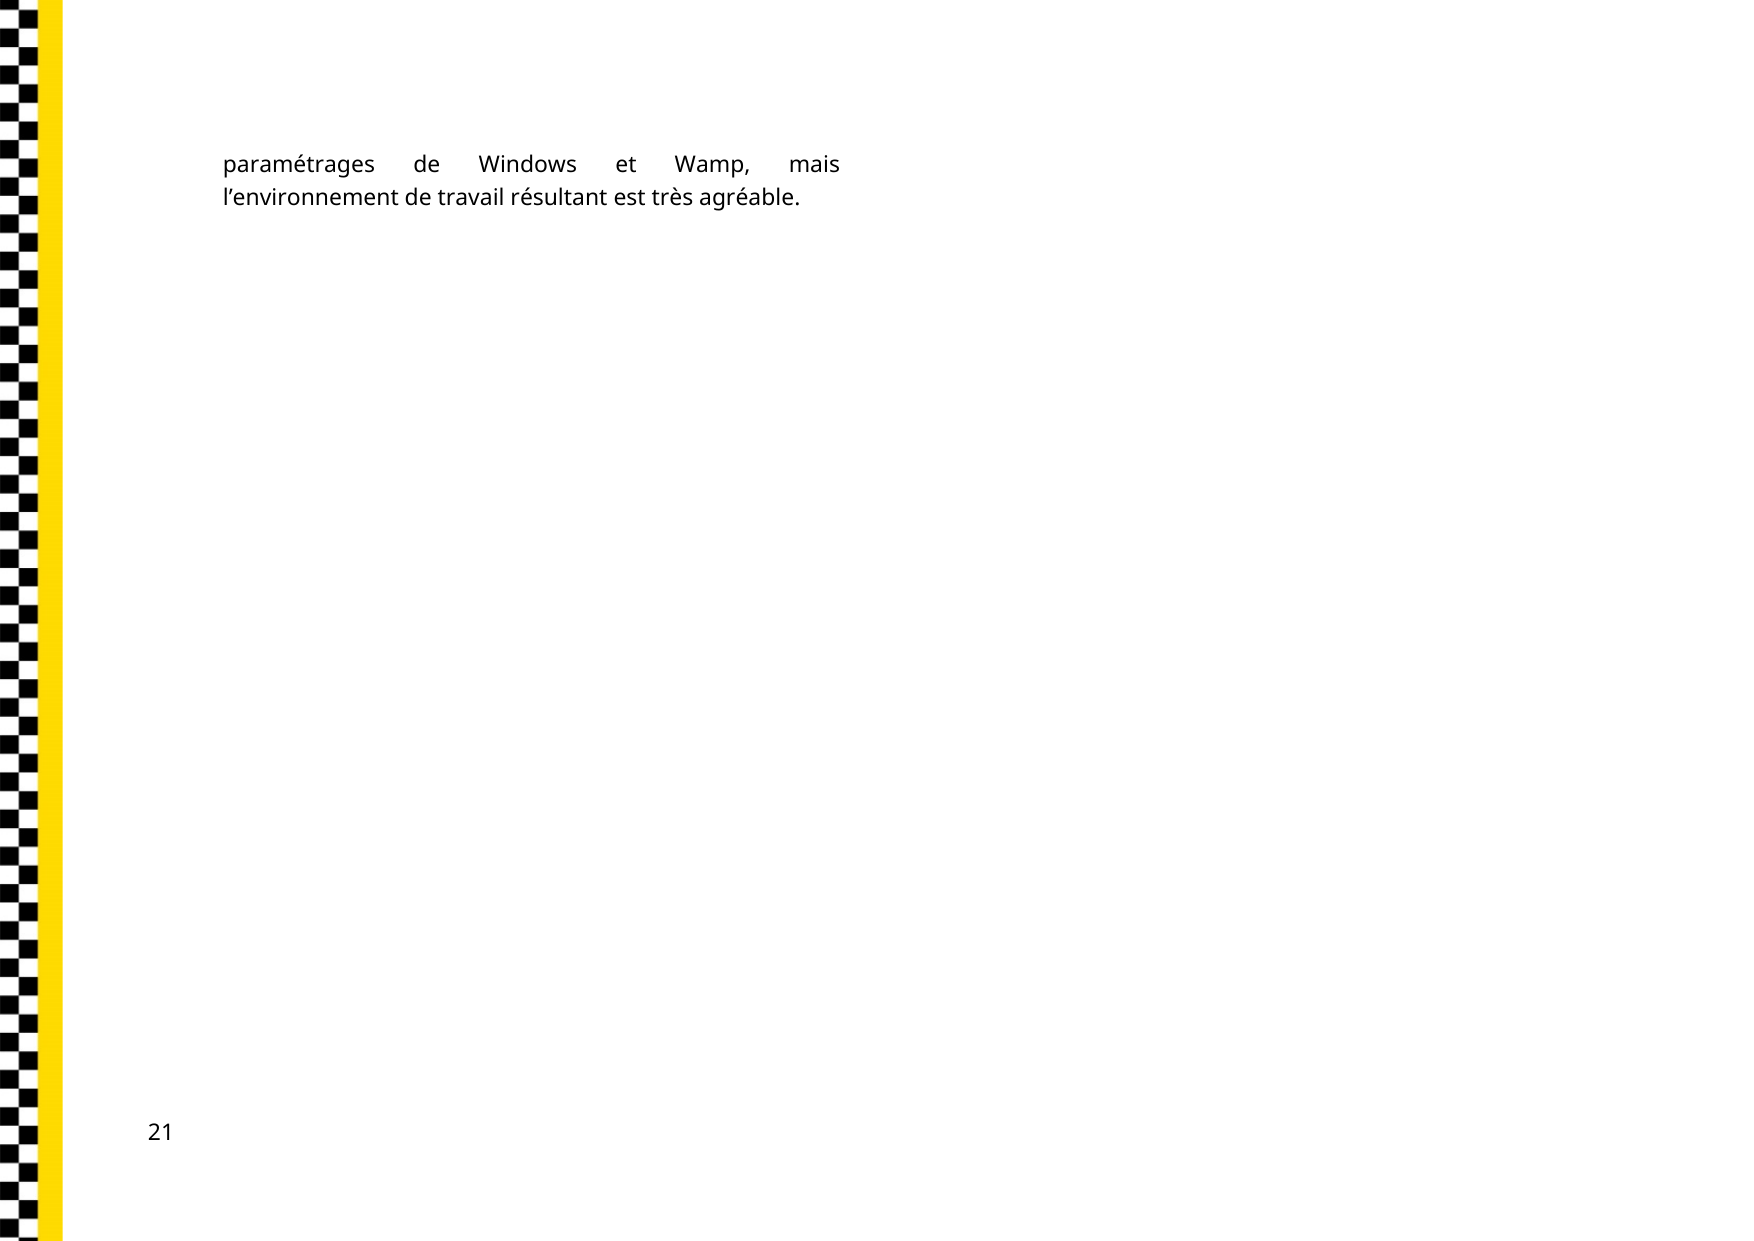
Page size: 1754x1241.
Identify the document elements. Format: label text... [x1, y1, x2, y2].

picture [0, 0, 63, 1241]
